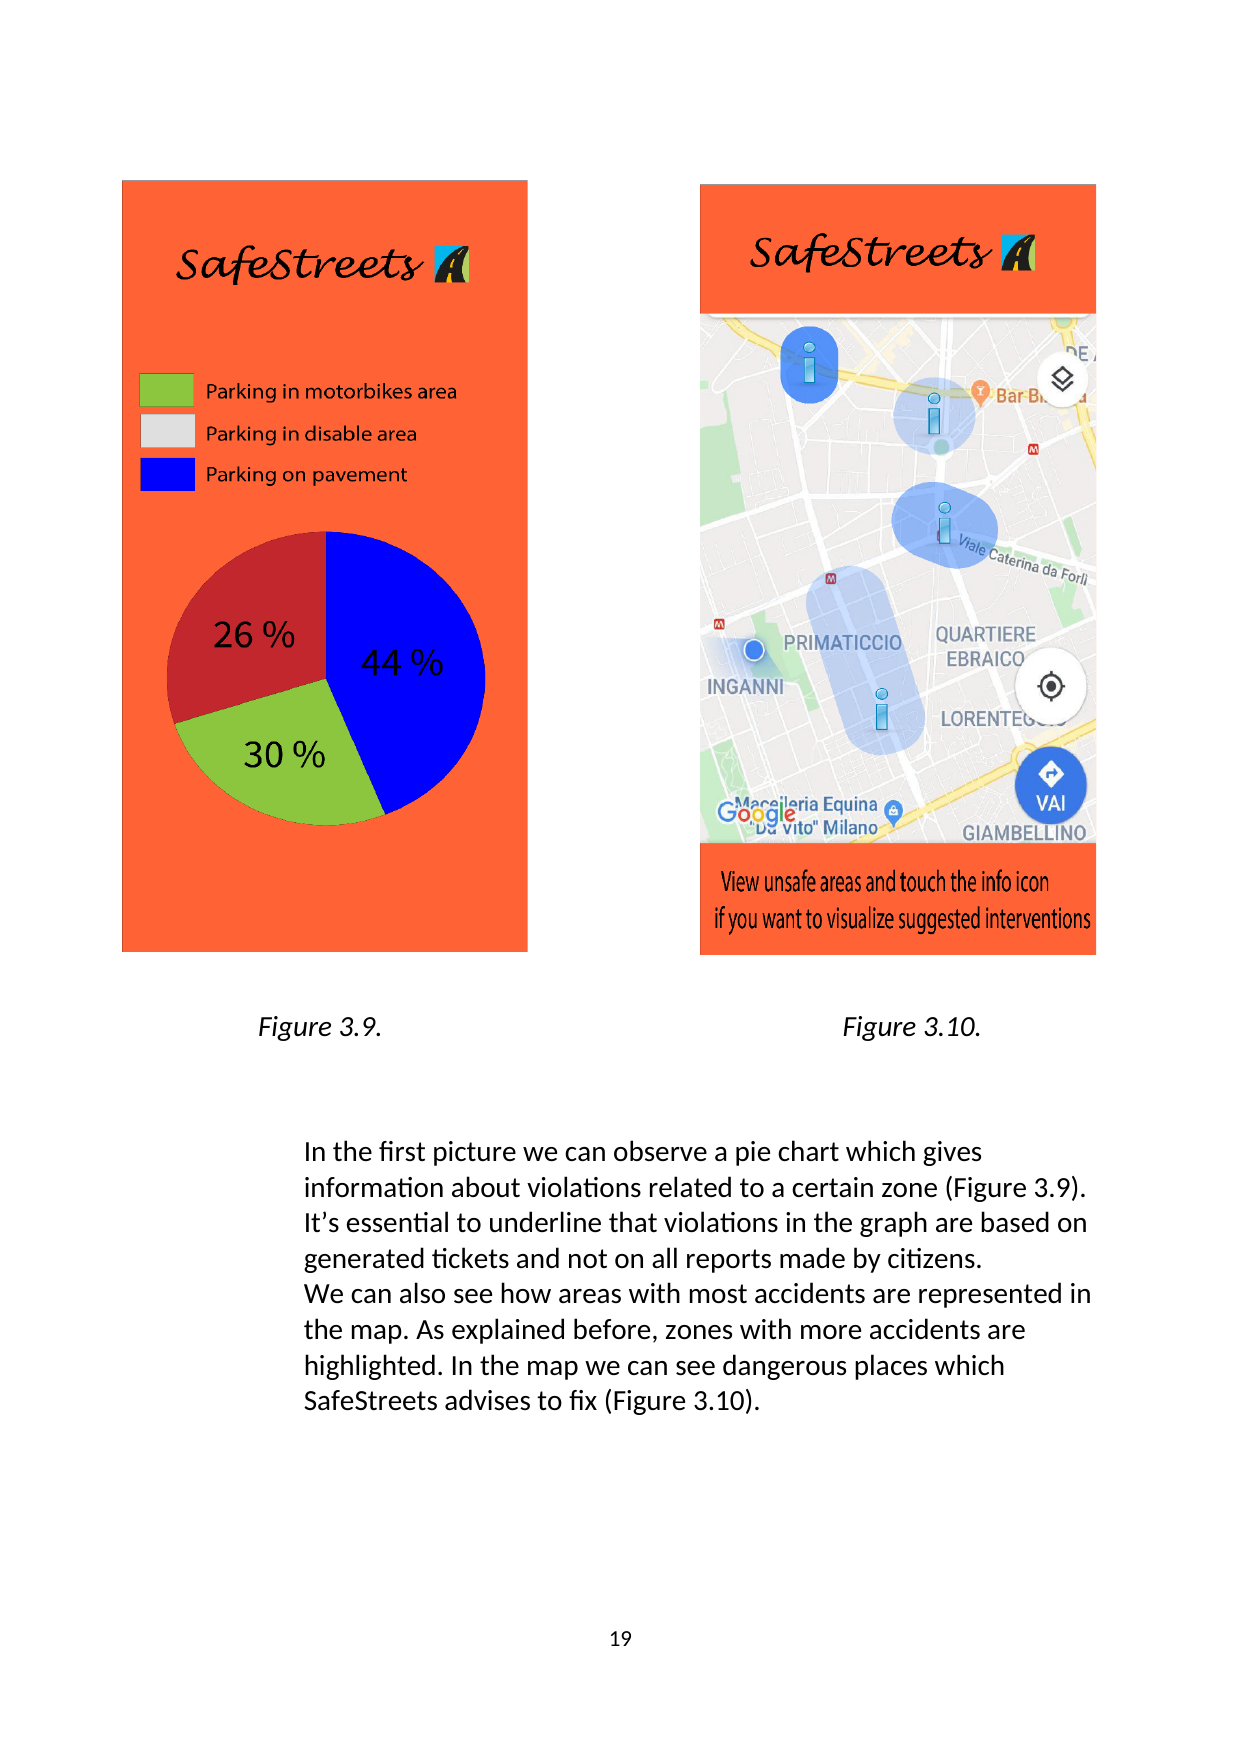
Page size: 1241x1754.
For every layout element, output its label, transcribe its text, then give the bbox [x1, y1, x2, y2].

text In the first picture we can observe a pie chart which gives information about violations related to a certain zone (Figure 3.9). [303, 1097, 1122, 1169]
text We can also see how areas with most accidents are represented in the map. As explained before, zones with more accidents are highlighted. In the map we can see dangerous places which SafeStreets advises to fix (Figure 3.10). [303, 1240, 1122, 1382]
text It’s essential to underline that violations in the graph are based on generated tickets and not on all reports made by citizens. [303, 1169, 1122, 1240]
picture [269, 147, 668, 920]
